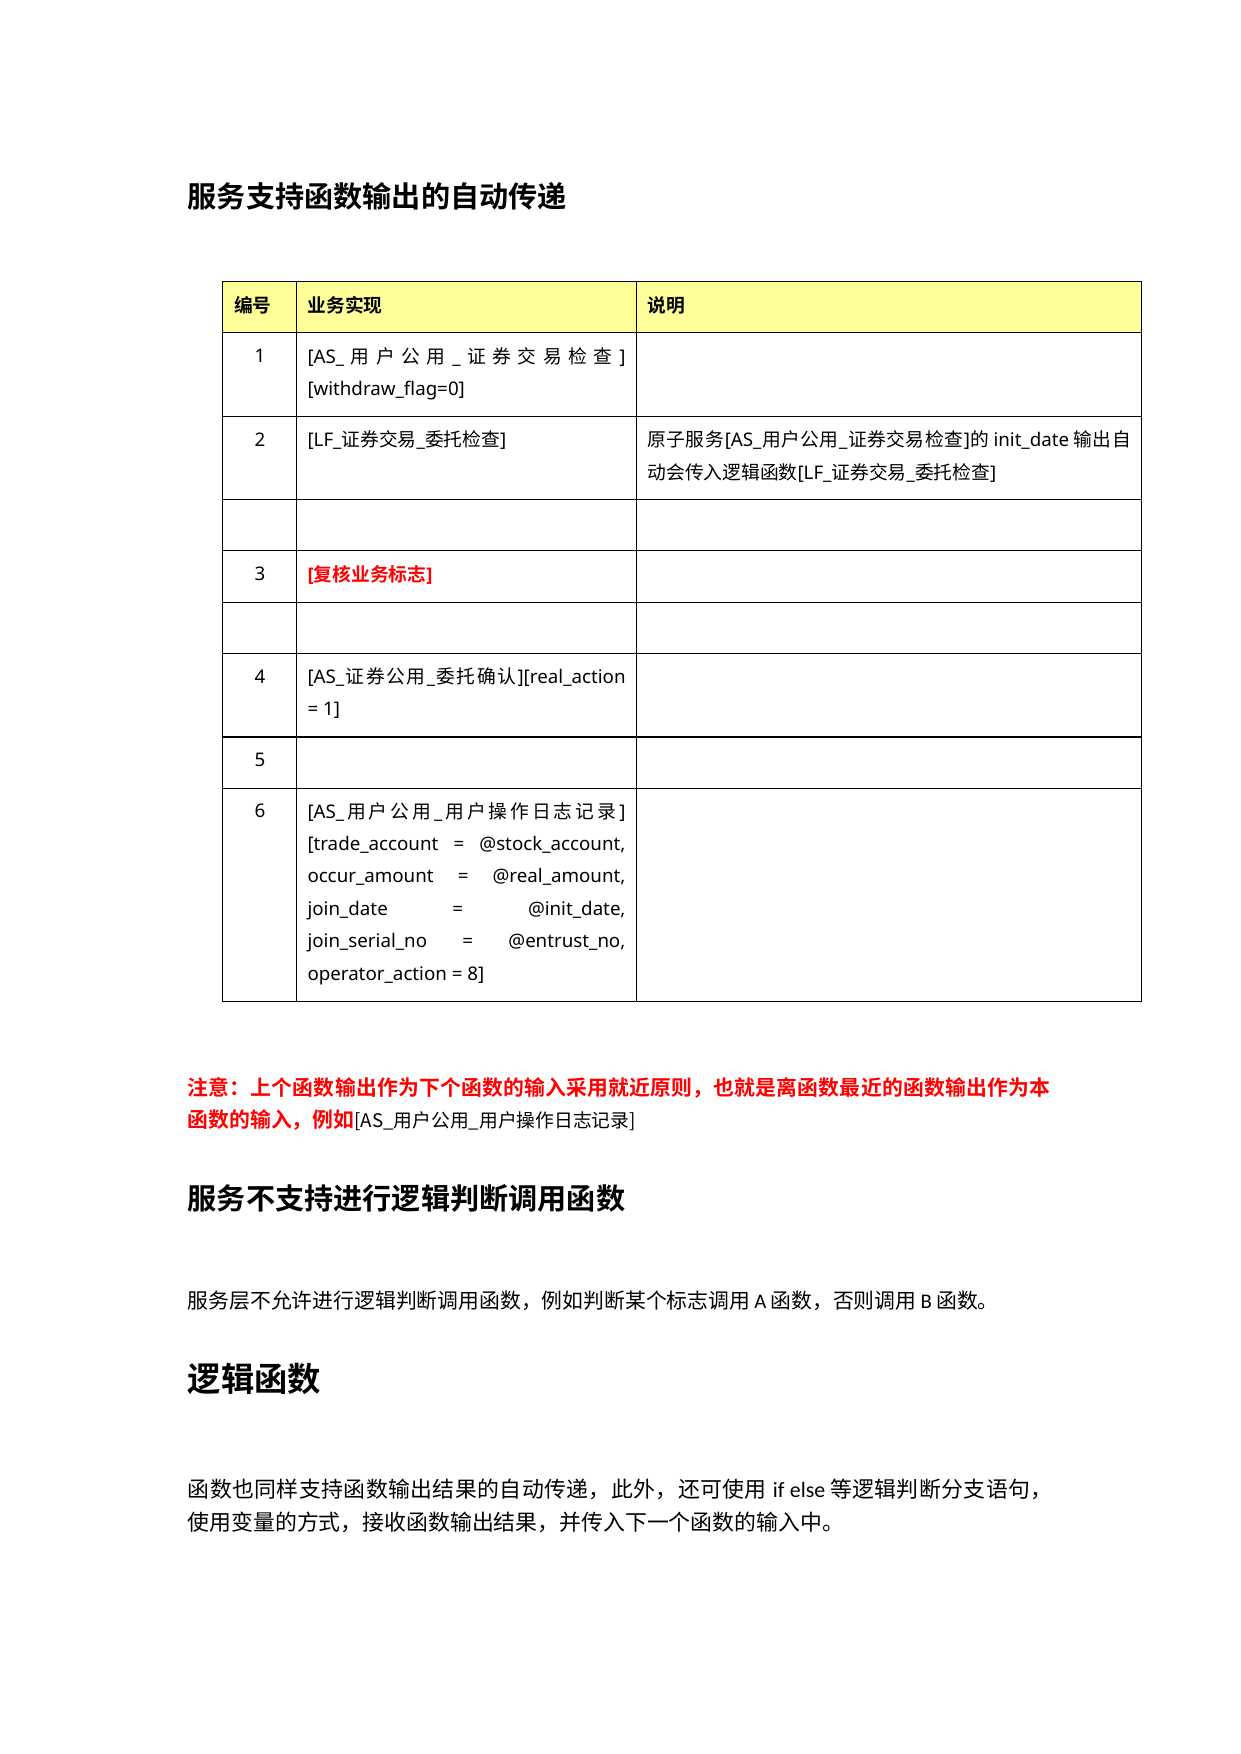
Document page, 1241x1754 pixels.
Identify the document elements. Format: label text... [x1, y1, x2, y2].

text 注意：上个函数输出作为下个函数的输入采用就近原则，也就是离函数最近的函数输出作为本函数的输入，例如[AS_用户公用_用户操作日志记录] [187, 1070, 1053, 1135]
table_cell 5 [223, 738, 296, 787]
table_cell [297, 603, 636, 653]
table_cell [637, 603, 1141, 653]
subtitle 服务不支持进行逻辑判断调用函数 [187, 1164, 1053, 1229]
table_cell [AS_用户公用_用户操作日志记录][trade_account = @stock_account, occur_amount = @real_amount, join_date = @init_date, join_serial_no = @entrust_no, operator_action = 8] [297, 789, 636, 1001]
table_cell 原子服务[AS_用户公用_证券交易检查]的init_date输出自动会传入逻辑函数[LF_证券交易_委托检查] [637, 417, 1141, 499]
table_cell 3 [223, 551, 296, 602]
table_cell [297, 500, 636, 550]
table_header 业务实现 [297, 282, 636, 332]
table_header 说明 [637, 282, 1141, 332]
table_cell [297, 738, 636, 787]
table_header 编号 [223, 282, 296, 332]
subtitle 逻辑函数 [187, 1344, 1053, 1409]
table_cell [637, 654, 1141, 736]
table_cell 6 [223, 789, 296, 1001]
table_cell [637, 551, 1141, 602]
text 服务层不允许进行逻辑判断调用函数，例如判断某个标志调用A函数，否则调用B函数。 [187, 1283, 1053, 1315]
table_cell [AS_用户公用_证券交易检查][withdraw_flag=0] [297, 333, 636, 416]
table_cell [AS_证券公用_委托确认][real_action = 1] [297, 654, 636, 736]
table_cell [637, 500, 1141, 550]
table_cell [637, 333, 1141, 416]
table_cell [223, 500, 296, 550]
table_cell 2 [223, 417, 296, 499]
table_cell [637, 789, 1141, 1001]
table_cell [637, 738, 1141, 787]
table_cell 1 [223, 333, 296, 416]
subtitle 服务支持函数输出的自动传递 [187, 162, 1053, 227]
table_cell [复核业务标志] [297, 551, 636, 602]
table_cell 4 [223, 654, 296, 736]
table_cell [223, 603, 296, 653]
table_cell [LF_证券交易_委托检查] [297, 417, 636, 499]
text 函数也同样支持函数输出结果的自动传递，此外，还可使用if else等逻辑判断分支语句，使用变量的方式，接收函数输出结果，并传入下一个函数的输入中。 [187, 1472, 1053, 1537]
